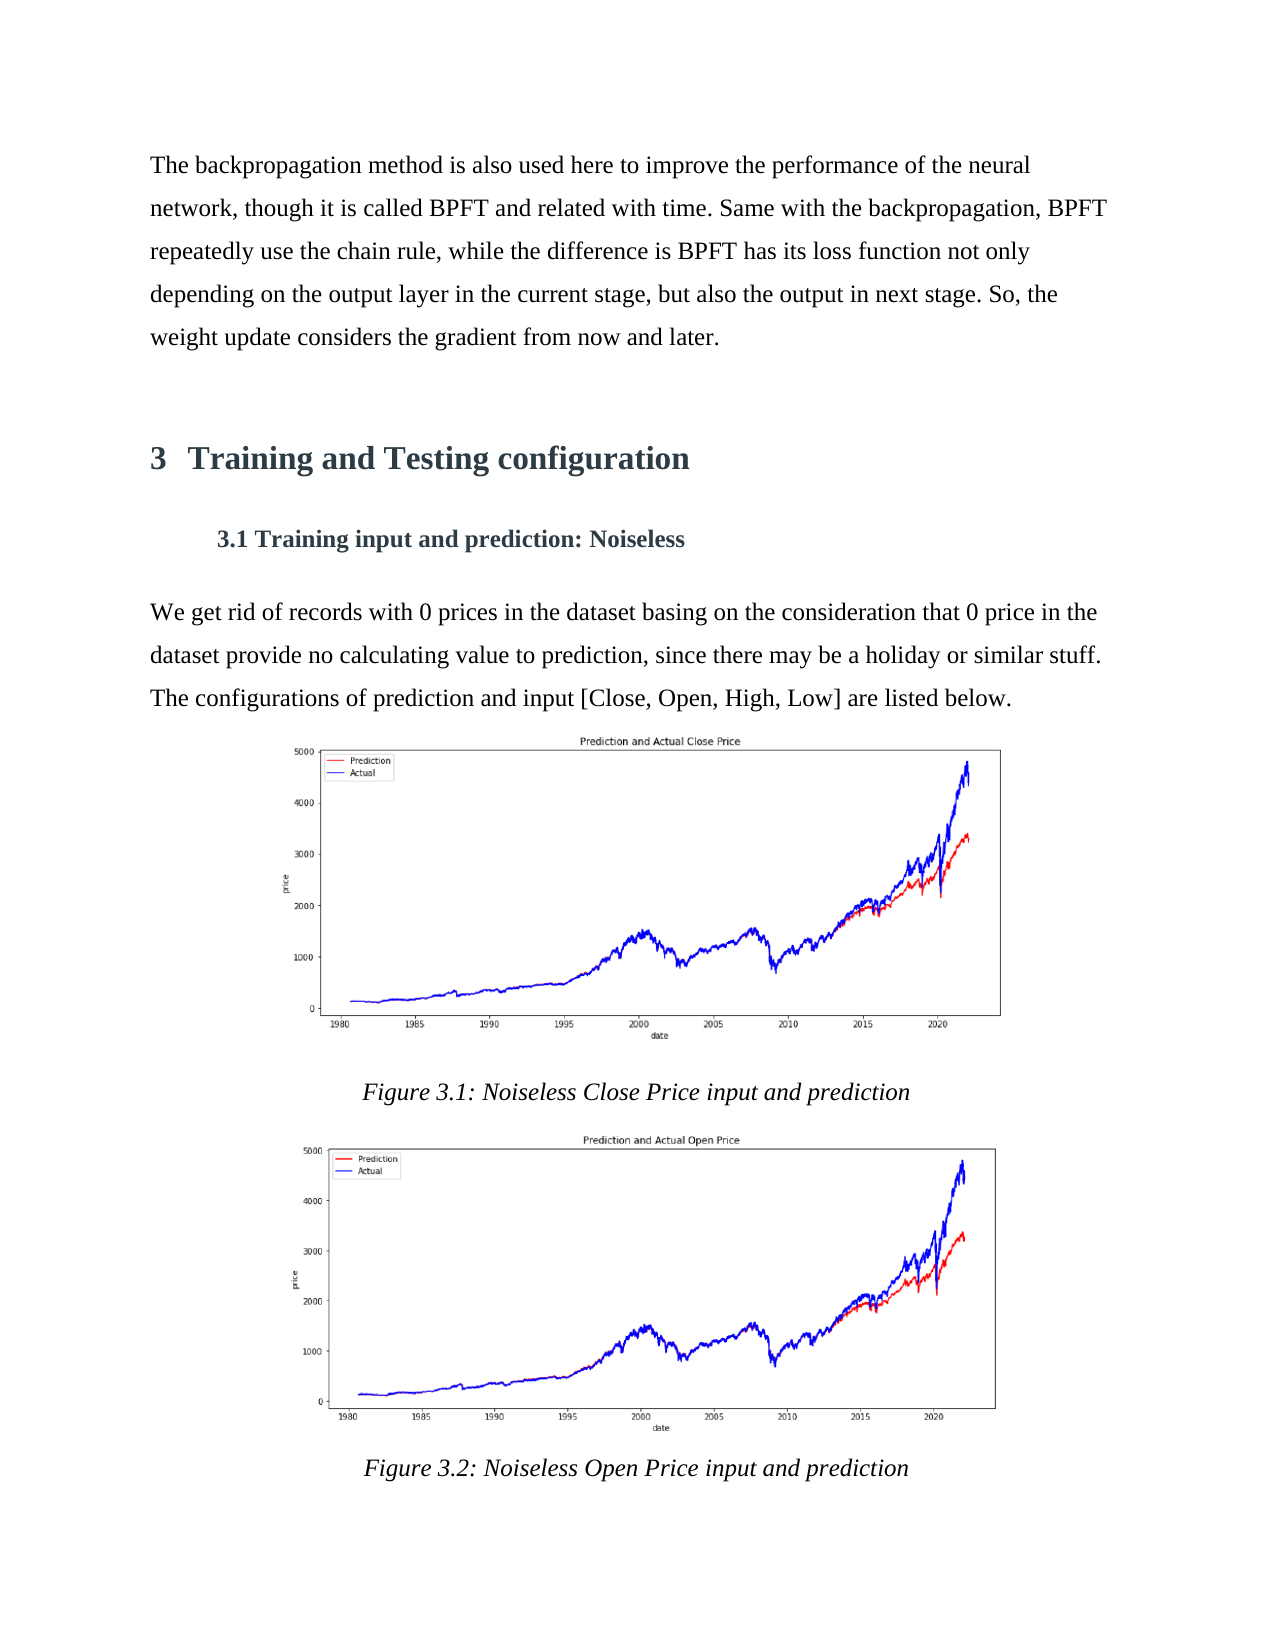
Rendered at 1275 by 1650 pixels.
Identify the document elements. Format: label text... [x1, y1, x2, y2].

text The backpropagation method is also used here to improve the performance of the neural network, though it is called BPFT and related with time. Same with the backpropagation, BPFT repeatedly use the chain rule, while the difference is BPFT has its loss function not only depending on the output layer in the current stage, but also the output in next stage. So, the weight update considers the gradient from now and later. [150, 150, 1125, 351]
title Training and Testing configuration [150, 438, 1125, 476]
title Training input and prediction: Noiseless [217, 524, 1125, 553]
text Figure 3.1: Noiseless Close Price input and prediction [150, 1077, 1125, 1105]
text We get rid of records with 0 prices in the dataset basing on the consideration that 0 price in the dataset provide no calculating value to prediction, since there may be a holiday or similar stuff. The configurations of prediction and input [Close, Open, High, Low] are listed below. [150, 597, 1125, 712]
picture [268, 726, 1007, 1048]
text Figure 3.2: Noiseless Open Price input and prediction [150, 1453, 1125, 1482]
picture [269, 1126, 1007, 1441]
